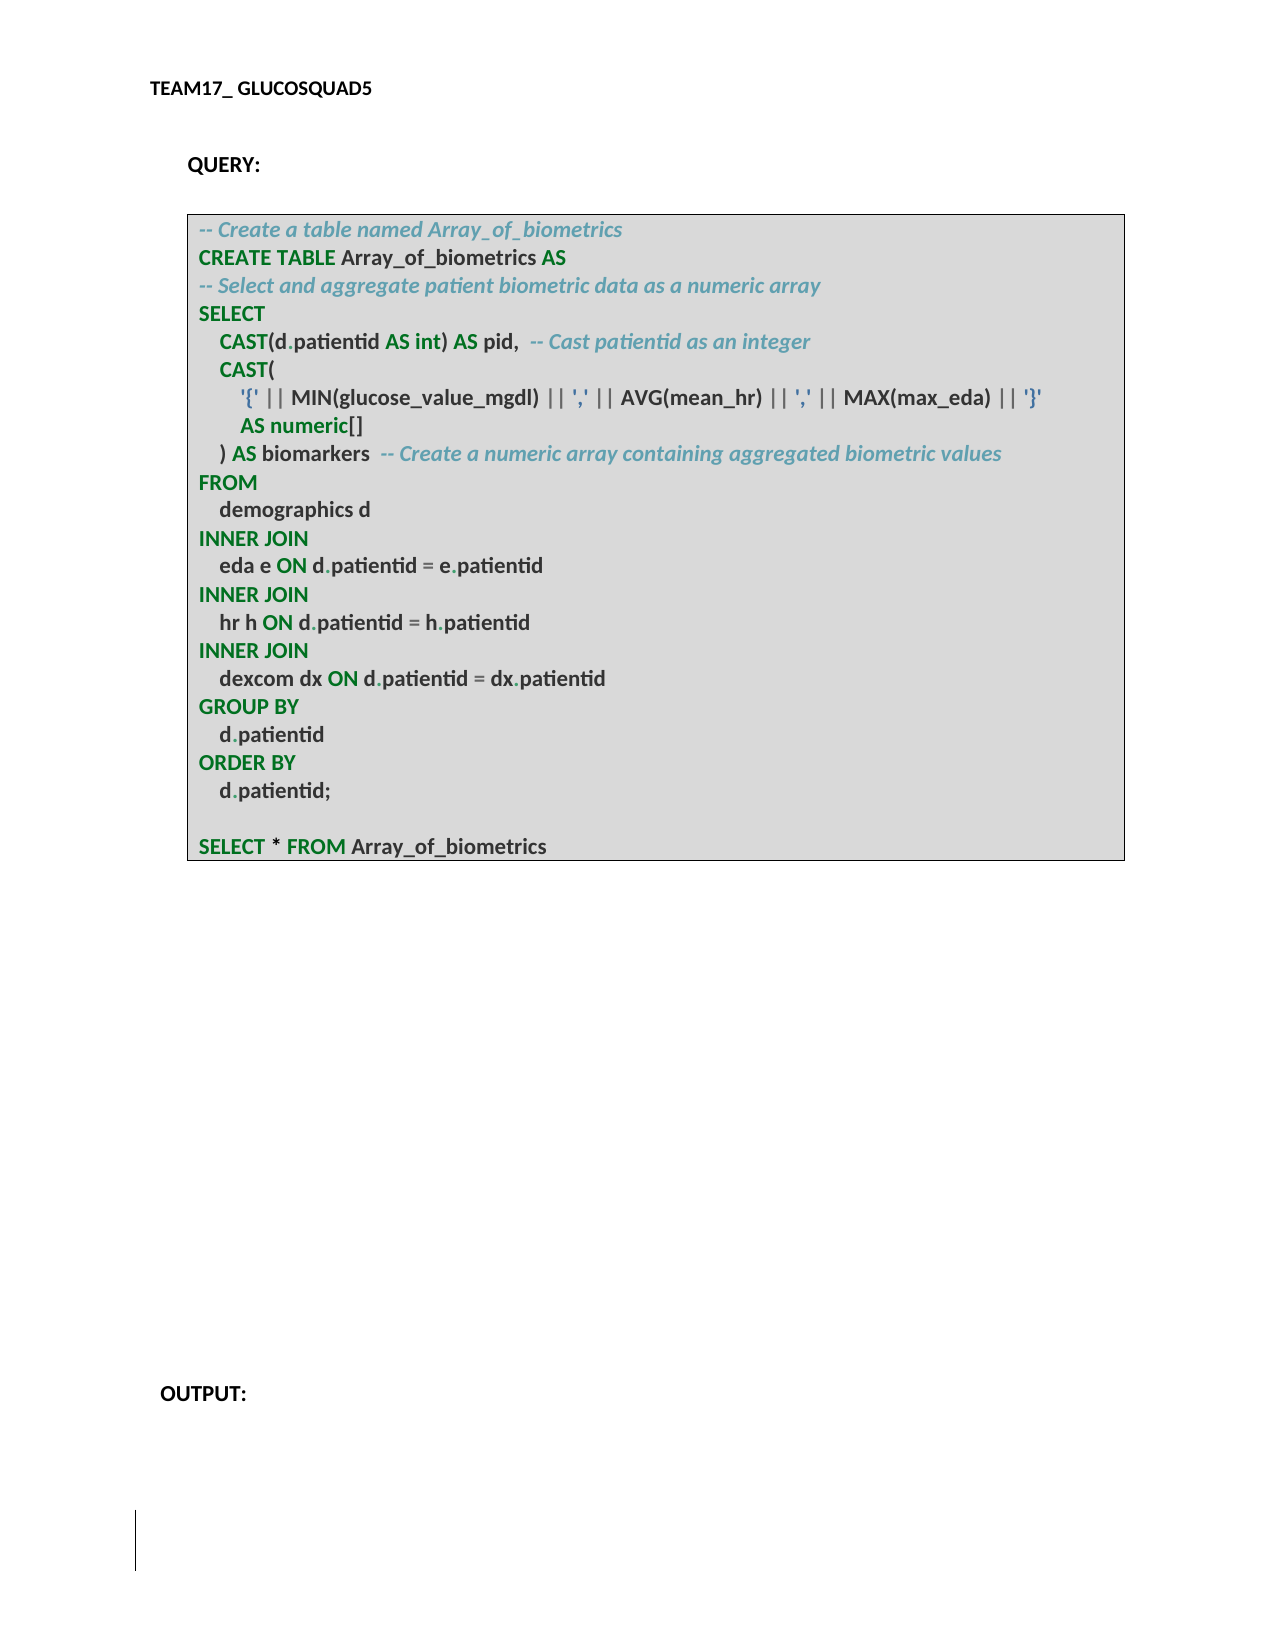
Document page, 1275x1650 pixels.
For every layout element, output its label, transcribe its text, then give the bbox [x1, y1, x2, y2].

text QUERY: [187, 150, 1125, 178]
text OUTPUT: [150, 1379, 1125, 1407]
table_header -- Create a table named Array_of_biometrics CREATE TABLE Array_of_biometrics AS -- Select and aggregate patient biometric data as a numeric array SELECT CAST(d.patientid AS int) AS pid, -- Cast patientid as an integer CAST( '{' || MIN(glucose_value_mgdl) || ',' || AVG(mean_hr) || ',' || MAX(max_eda) || '}' AS numeric[] ) AS biomarkers -- Create a numeric array containing aggregated biometric values FROM demographics d INNER JOIN eda e ON d.patientid = e.patientid INNER JOIN hr h ON d.patientid = h.patientid INNER JOIN dexcom dx ON d.patientid = dx.patientid GROUP BY d.patientid ORDER BY d.patientid; SELECT * FROM Array_of_biometrics [188, 215, 1124, 860]
